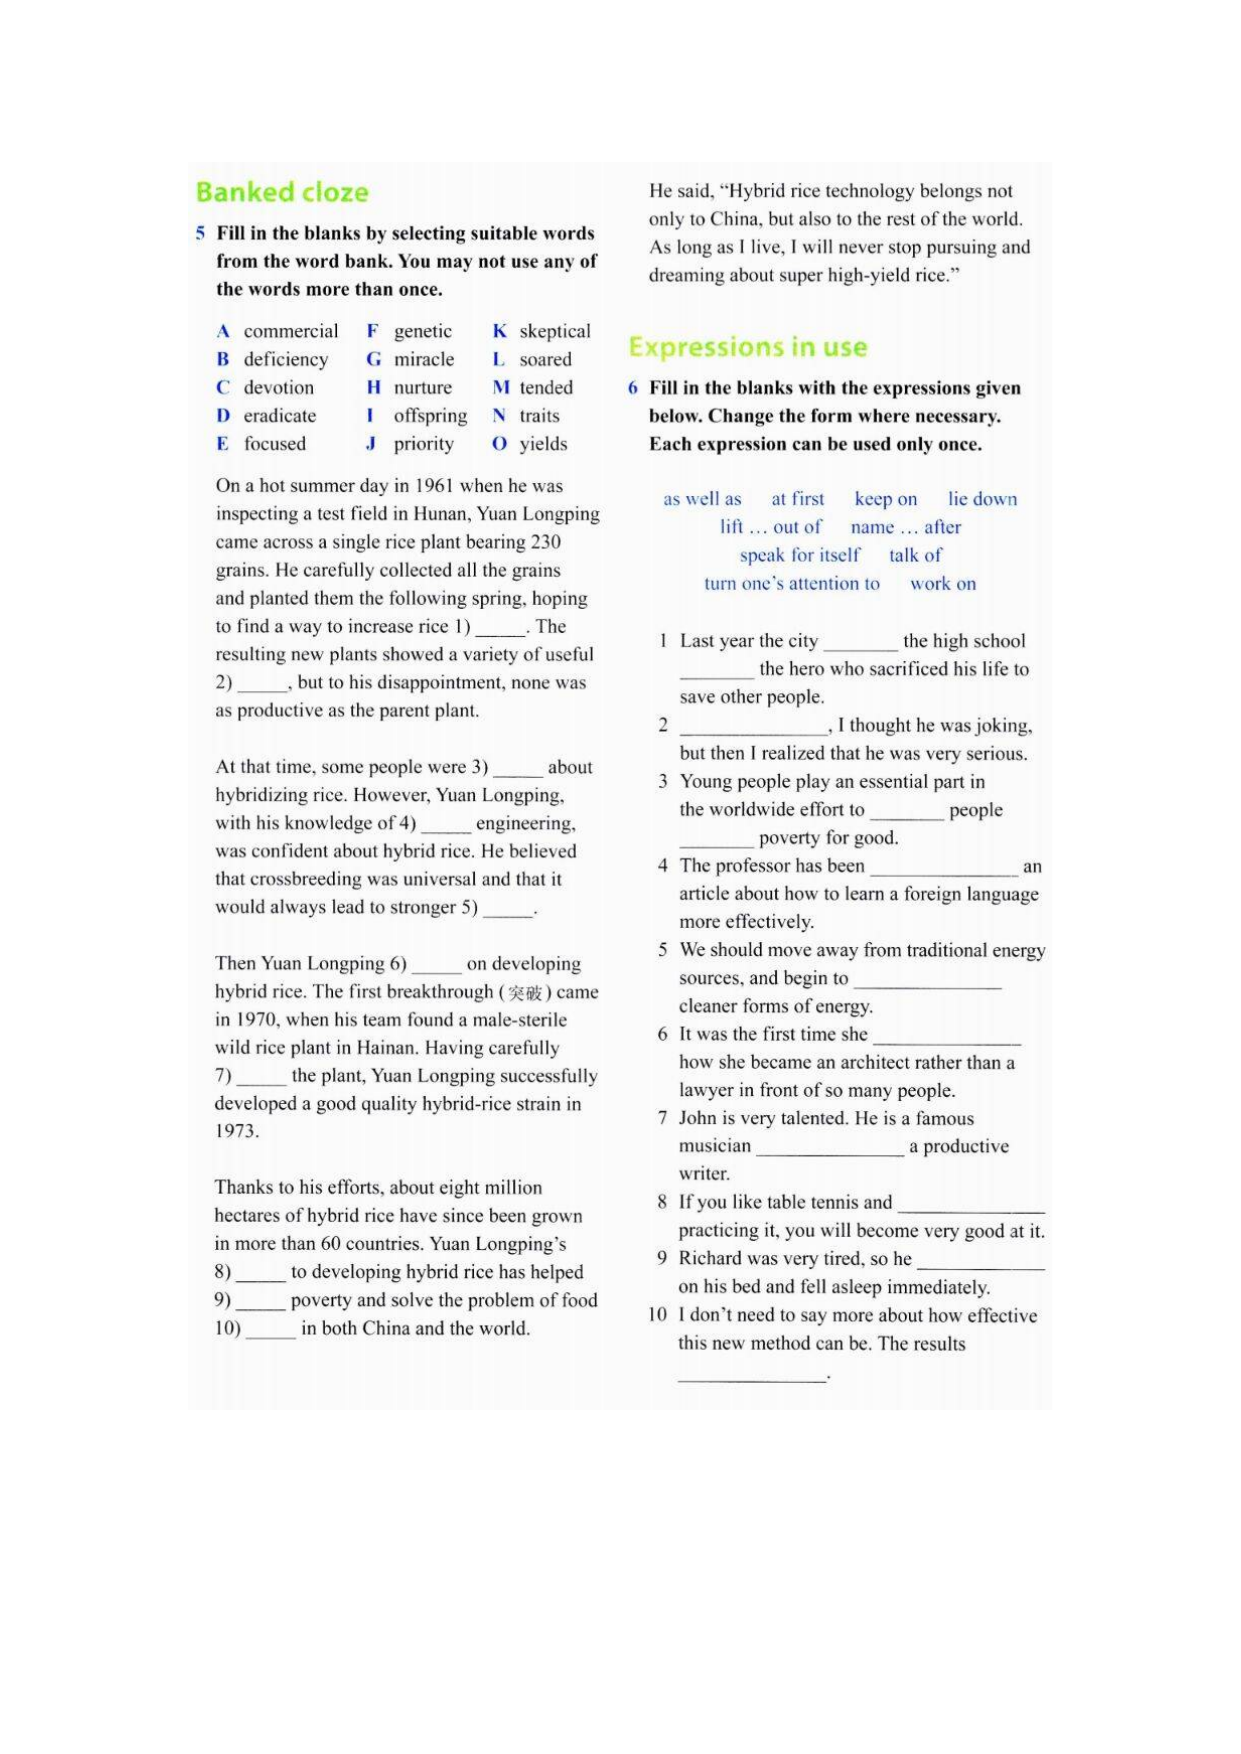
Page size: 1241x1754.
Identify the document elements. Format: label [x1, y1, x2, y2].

picture [187, 162, 1053, 1410]
